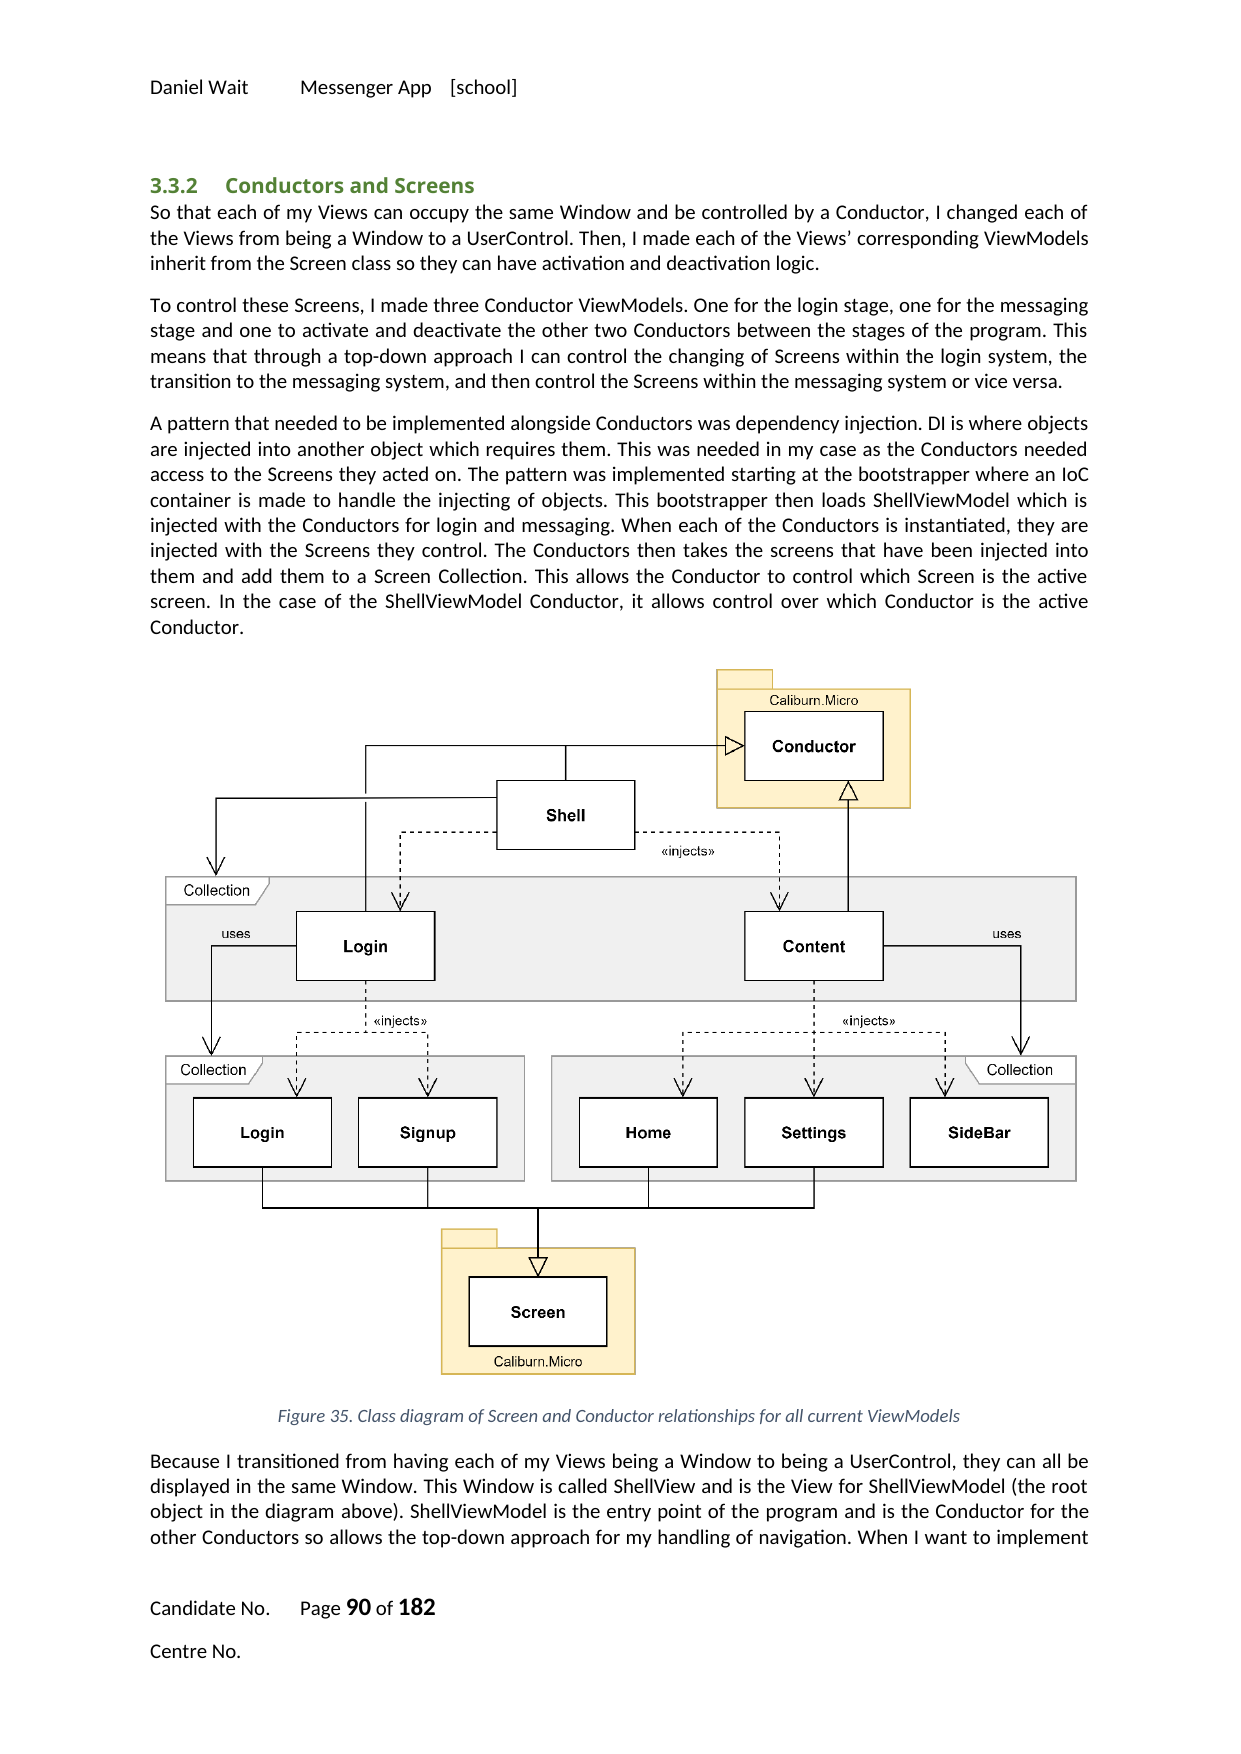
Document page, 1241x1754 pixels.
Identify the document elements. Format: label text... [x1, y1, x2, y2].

text Figure 35. Class diagram of Screen and Conductor relationships for all current ViewModels [150, 1404, 1090, 1427]
text A pattern that needed to be implemented alongside Conductors was dependency injection. DI is where objects are injected into another object which requires them. This was needed in my case as the Conductors needed access to the Screens they acted on. The pattern was implemented starting at the bootstrapper where an IoC container is made to handle the injecting of objects. This bootstrapper then loads ShellViewModel which is injected with the Conductors for login and messaging. When each of the Conductors is instantiated, they are injected with the Screens they control. The Conductors then takes the screens that have been injected into them and add them to a Screen Collection. This allows the Conductor to control which Screen is the active screen. In the case of the ShellViewModel Conductor, it allows control over which Conductor is the active Conductor. [150, 411, 1090, 639]
text So that each of my Views can occupy the same Window and be controlled by a Conductor, I changed each of the Views from being a Window to a UserControl. Then, I made each of the Views’ corresponding ViewModels inherit from the Screen class so they can have activation and deactivation logic. [150, 199, 1090, 276]
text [150, 1448, 1090, 1549]
subtitle Conductors and Screens [150, 171, 1090, 199]
picture [151, 656, 1090, 1388]
text To control these Screens, I made three Conductor ViewModels. One for the login stage, one for the messaging stage and one to activate and deactivate the other two Conductors between the stages of the program. This means that through a top-down approach I can control the changing of Screens within the login system, the transition to the messaging system, and then control the Screens within the messaging system or vice versa. [150, 292, 1090, 394]
